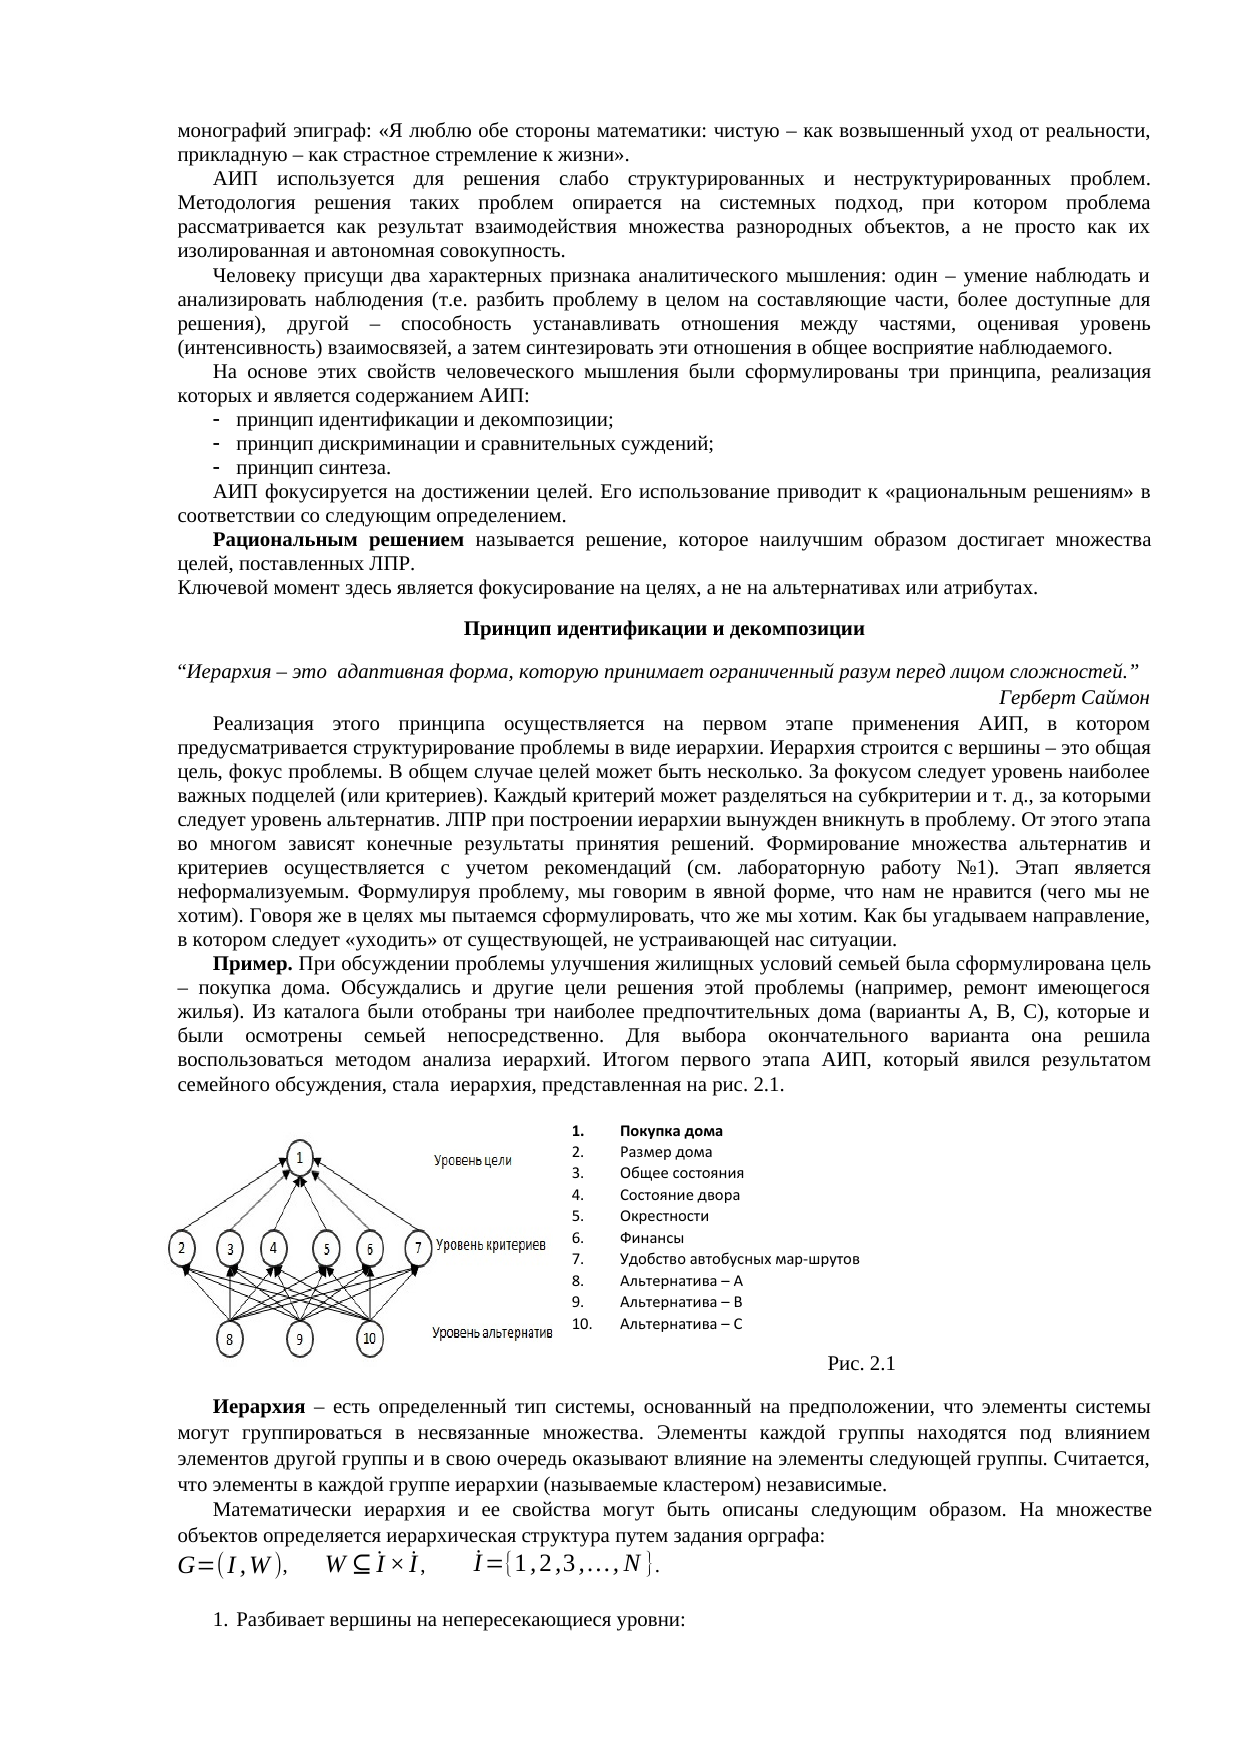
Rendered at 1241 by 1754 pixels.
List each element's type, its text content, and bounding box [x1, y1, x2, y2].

list Альтернатива – B [553, 1291, 1152, 1312]
list , , . [177, 1549, 1152, 1580]
text Человеку присущи два характерных признака аналитического мышления: один – умение наблюдать и анализировать наблюдения (т.е. разбить проблему в целом на составляющие части, более доступные для решения), другой – способность устанавливать отношения между частями, оценивая уровень (интенсивность) взаимосвязей, а затем синтезировать эти отношения в общее восприятие наблюдаемого. [177, 262, 1152, 359]
list принцип идентификации и декомпозиции; [177, 407, 1152, 431]
text Математически иерархия и ее свойства могут быть описаны следующим образом. На множестве объектов определяется иерархическая структура путем задания орграфа: [177, 1497, 1152, 1547]
list Состояние двора [553, 1184, 1152, 1204]
text Иерархия – есть определенный тип системы, основанный на предположении, что элементы системы могут группироваться в несвязанные множества. Элементы каждой группы находятся под влиянием элементов другой группы и в свою очередь оказывают влияние на элементы следующей группы. Считается, что элементы в каждой группе иерархии (называемые кластером) независимые. [177, 1394, 1152, 1496]
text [177, 118, 1152, 166]
list Альтернатива – A [553, 1270, 1152, 1290]
text Ключевой момент здесь является фокусирование на целях, а не на альтернативах или атрибутах. [177, 575, 1152, 599]
text Реализация этого принципа осуществляется на первом этапе применения АИП, в котором предусматривается структурирование проблемы в виде иерархии. Иерархия строится с вершины – это общая цель, фокус проблемы. В общем случае целей может быть несколько. За фокусом следует уровень наиболее важных подцелей (или критериев). Каждый критерий может разделяться на субкритерии и т. д., за которыми следует уровень альтернатив. ЛПР при построении иерархии вынужден вникнуть в проблему. От этого этапа во многом зависят конечные результаты принятия решений. Формирование множества альтернатив и критериев осуществляется с учетом рекомендаций (см. лабораторную работу №1). Этап является неформализуемым. Формулируя проблему, мы говорим в явной форме, что нам не нравится (чего мы не хотим). Говоря же в целях мы пытаемся сформулировать, что же мы хотим. Как бы угадываем направление, в котором следует «уходить» от существующей, не устраивающей нас ситуации. [177, 711, 1152, 951]
list Альтернатива – C [553, 1313, 1152, 1333]
picture [163, 1132, 553, 1367]
list Окрестности [553, 1206, 1152, 1226]
list принцип дискриминации и сравнительных суждений; [177, 431, 1152, 455]
text На основе этих свойств человеческого мышления были сформулированы три принципа, реализация которых и является содержанием АИП: [177, 359, 1152, 407]
list Покупка дома [177, 1120, 1152, 1140]
text Принцип идентификации и декомпозиции [177, 616, 1152, 640]
text АИП используется для решения слабо структурированных и неструктурированных проблем. Методология решения таких проблем опирается на системных подход, при котором проблема рассматривается как результат взаимодействия множества разнородных объектов, а не просто как их изолированная и автономная совокупность. [177, 166, 1152, 262]
list Финансы [553, 1227, 1152, 1247]
list Удобство автобусных мар-шрутов [553, 1248, 1152, 1269]
text АИП фокусируется на достижении целей. Его использование приводит к «рациональным решениям» в соответствии со следующим определением. [177, 479, 1152, 527]
text Рис. 2.1 [177, 1351, 1152, 1375]
list Размер дома [553, 1141, 1152, 1162]
list Общее состояния [553, 1163, 1152, 1183]
list Разбивает вершины на непересекающиеся уровни: [177, 1607, 1152, 1631]
text Пример. При обсуждении проблемы улучшения жилищных условий семьей была сформулирована цель – покупка дома. Обсуждались и другие цели решения этой проблемы (например, ремонт имеющегося жилья). Из каталога были отобраны три наиболее предпочтительных дома (варианты А, В, С), которые и были осмотрены семьей непосредственно. Для выбора окончательного варианта она решила воспользоваться методом анализа иерархий. Итогом первого этапа АИП, который явился результатом семейного обсуждения, стала иерархия, представленная на рис. 2.1. [177, 951, 1152, 1096]
list принцип синтеза. [177, 455, 1152, 479]
text Рациональным решением называется решение, которое наилучшим образом достигает множества целей, поставленных ЛПР. [177, 527, 1152, 575]
text “Иерархия – это адаптивная форма, которую принимает ограниченный разум перед лицом сложностей.” [177, 659, 1152, 683]
text Герберт Саймон [177, 684, 1152, 709]
